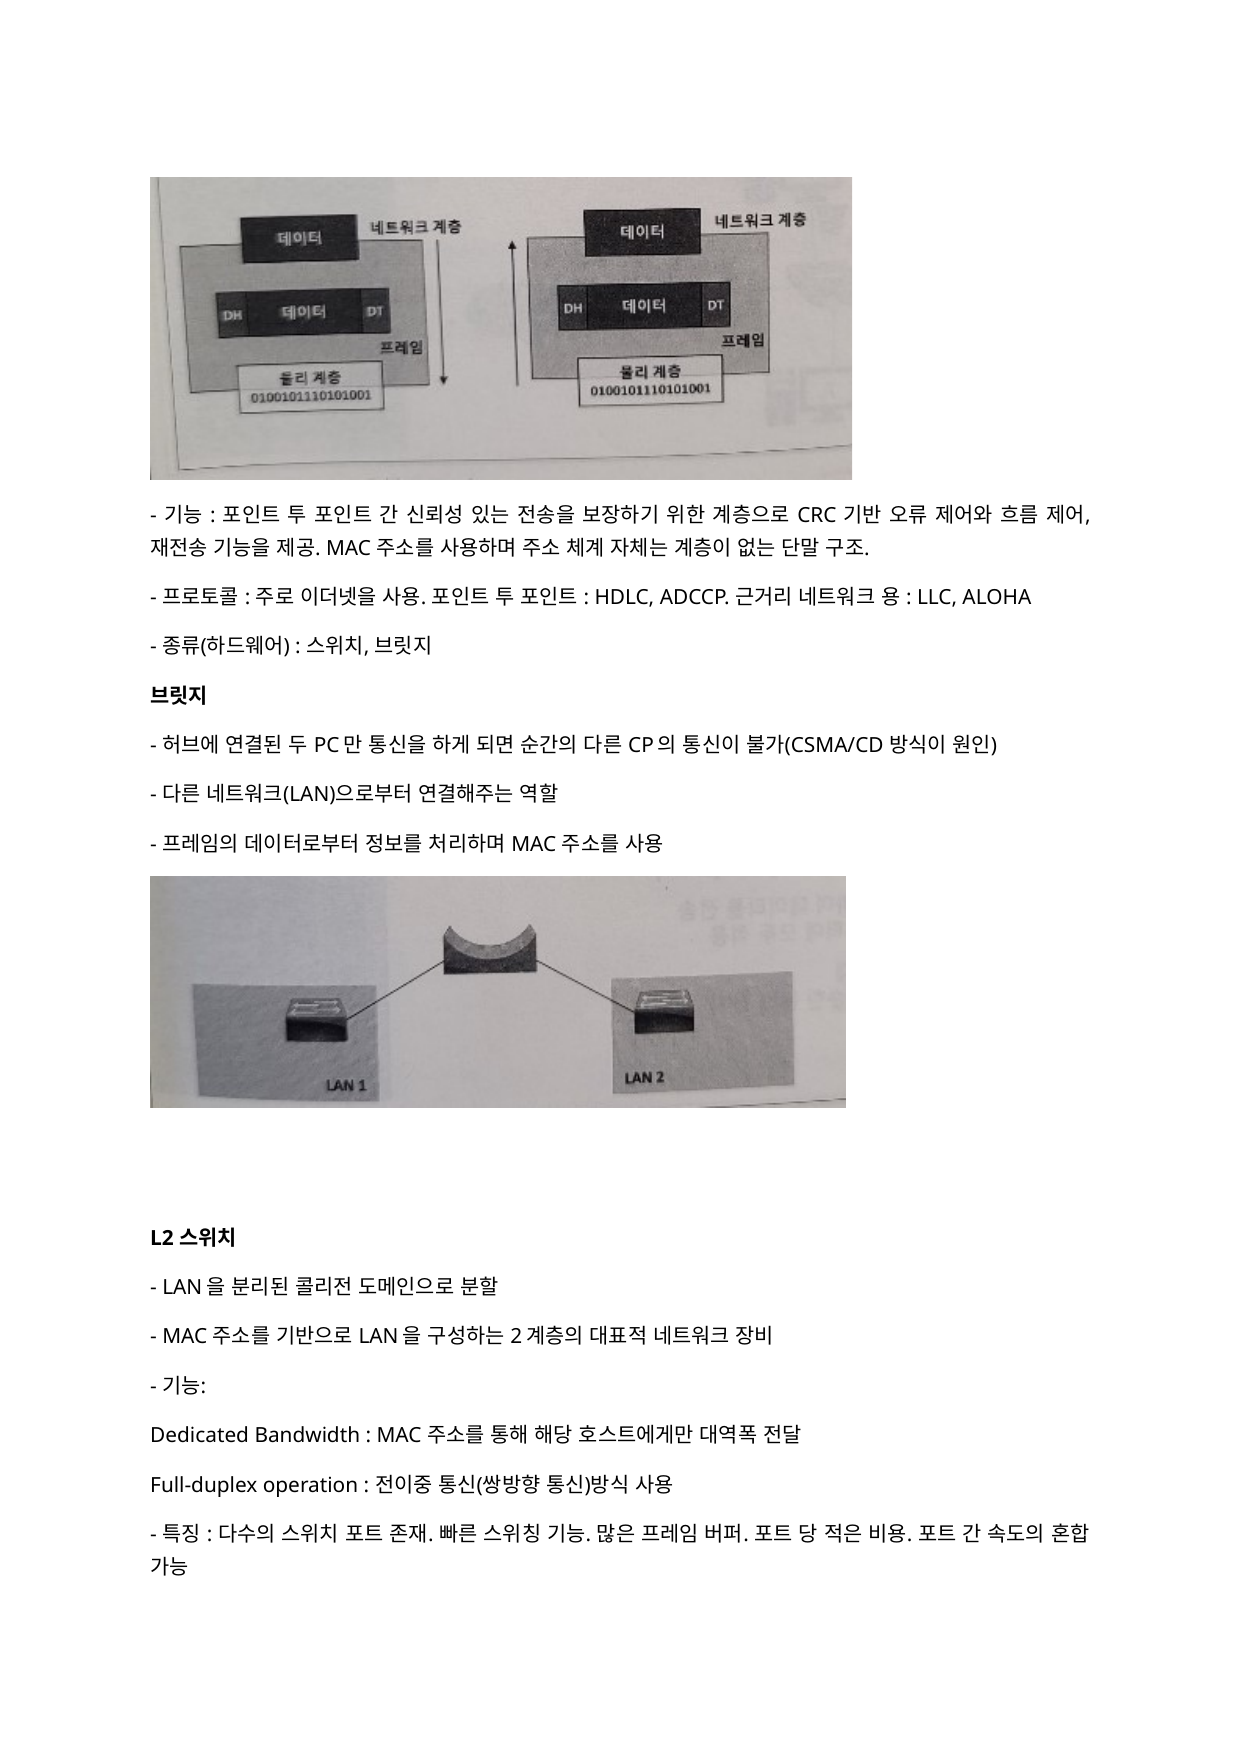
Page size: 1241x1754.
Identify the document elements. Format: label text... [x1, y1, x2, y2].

text - 프레임의 데이터로부터 정보를 처리하며 MAC 주소를 사용 [150, 827, 1090, 857]
text - 특징 : 다수의 스위치 포트 존재. 빠른 스위칭 기능. 많은 프레임 버퍼. 포트 당 적은 비용. 포트 간 속도의 혼합 가능 [150, 1517, 1090, 1580]
text - 프로토콜 : 주로 이더넷을 사용. 포인트 투 포인트 : HDLC, ADCCP. 근거리 네트워크 용 : LLC, ALOHA [150, 580, 1090, 611]
text - LAN을 분리된 콜리전 도메인으로 분할 [150, 1270, 1090, 1301]
text L2 스위치 [150, 1221, 1090, 1251]
text 브릿지 [150, 679, 1090, 709]
text - 종류(하드웨어) : 스위치, 브릿지 [150, 629, 1090, 660]
text - 기능 : 포인트 투 포인트 간 신뢰성 있는 전송을 보장하기 위한 계층으로 CRC 기반 오류 제어와 흐름 제어, 재전송 기능을 제공. MAC 주소를 사용하며 주소 체계 자체는 계층이 없는 단말 구조. [150, 498, 1090, 561]
text Dedicated Bandwidth : MAC 주소를 통해 해당 호스트에게만 대역폭 전달 [150, 1418, 1090, 1449]
text - 기능: [150, 1369, 1090, 1399]
text - 다른 네트워크(LAN)으로부터 연결해주는 역할 [150, 778, 1090, 808]
text Full-duplex operation : 전이중 통신(쌍방향 통신)방식 사용 [150, 1468, 1090, 1498]
picture [150, 876, 846, 1108]
picture [150, 177, 853, 480]
text - MAC 주소를 기반으로 LAN을 구성하는 2계층의 대표적 네트워크 장비 [150, 1320, 1090, 1350]
text - 허브에 연결된 두 PC만 통신을 하게 되면 순간의 다른 CP의 통신이 불가(CSMA/CD 방식이 원인) [150, 728, 1090, 758]
